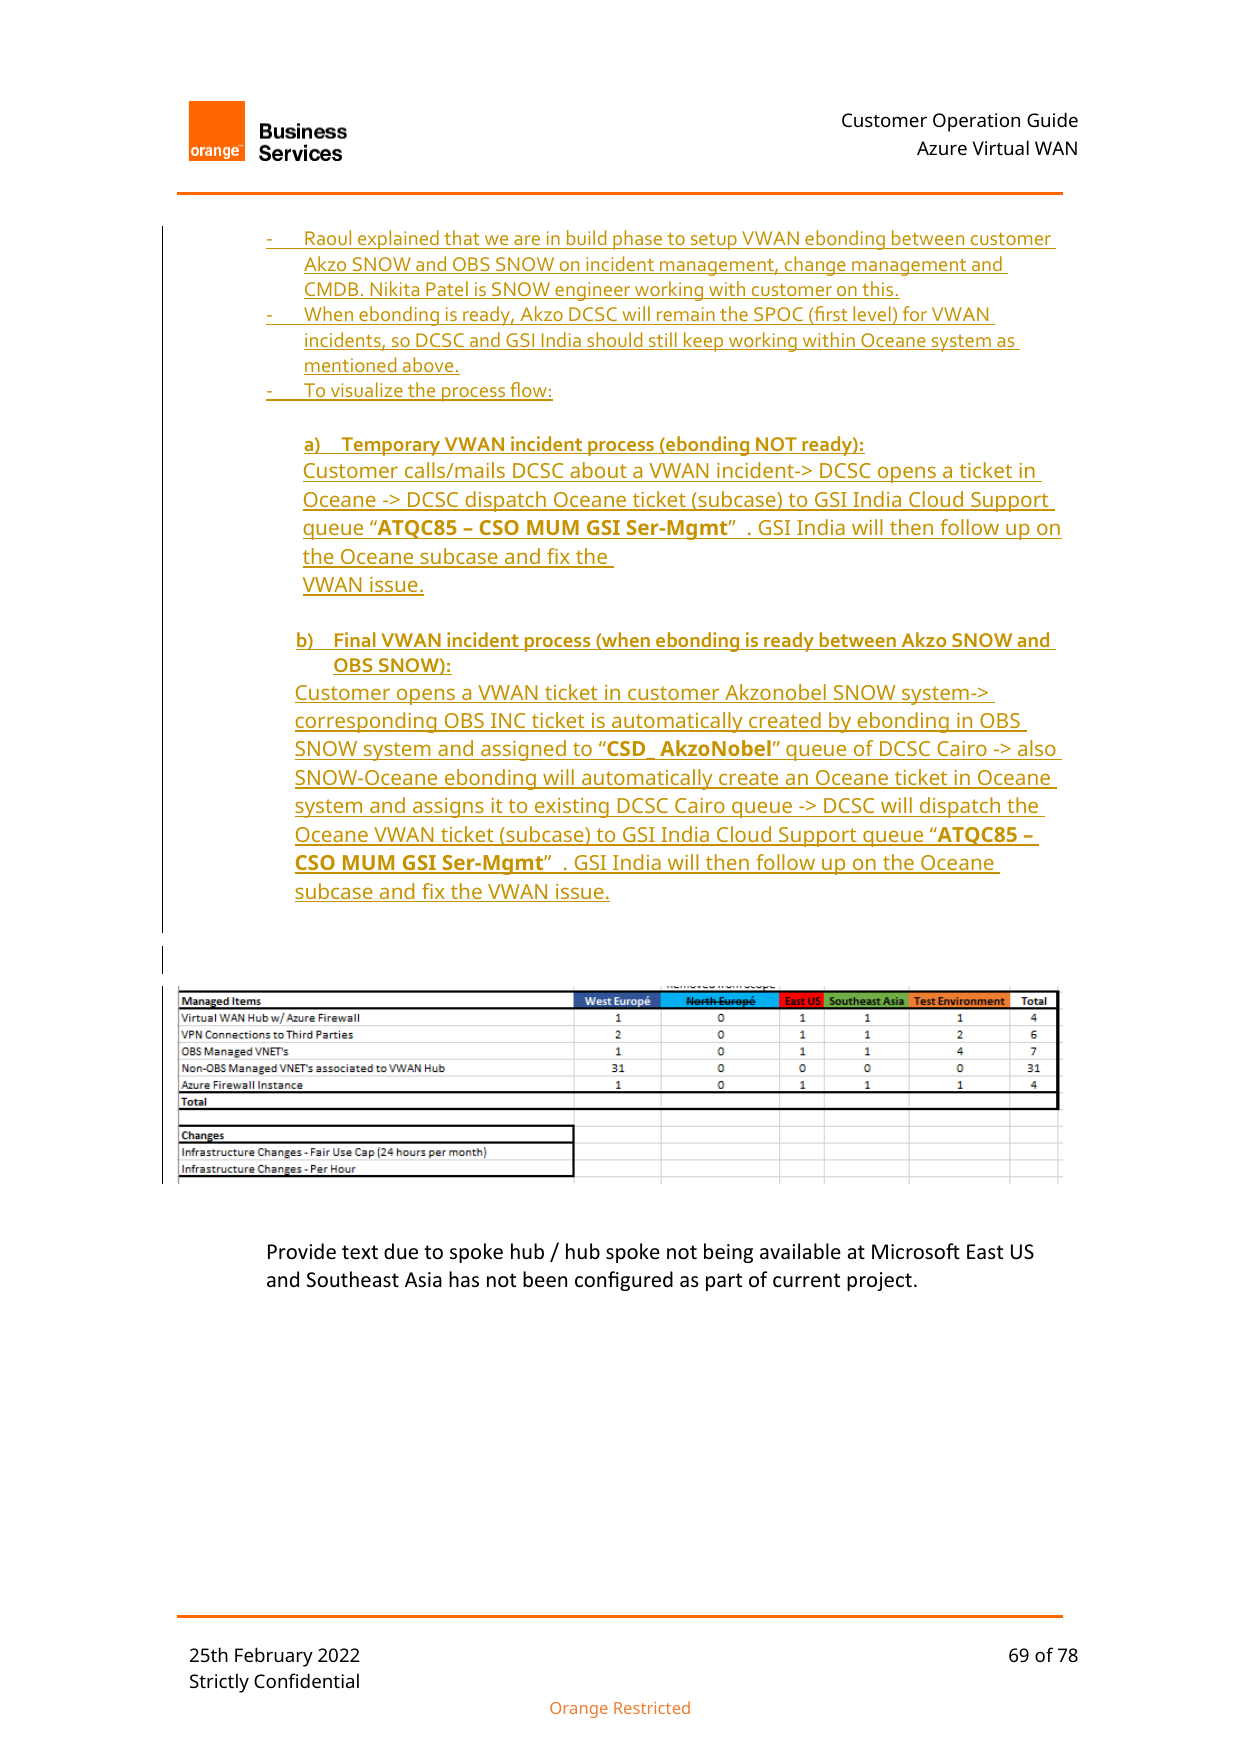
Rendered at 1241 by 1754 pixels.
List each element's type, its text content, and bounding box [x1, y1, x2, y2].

text Provide text due to spoke hub / hub spoke not being available at Microsoft East US and Southeast Asia has not been configured as part of current project. [266, 1237, 1063, 1293]
picture [188, 101, 347, 161]
picture [177, 986, 1064, 1184]
